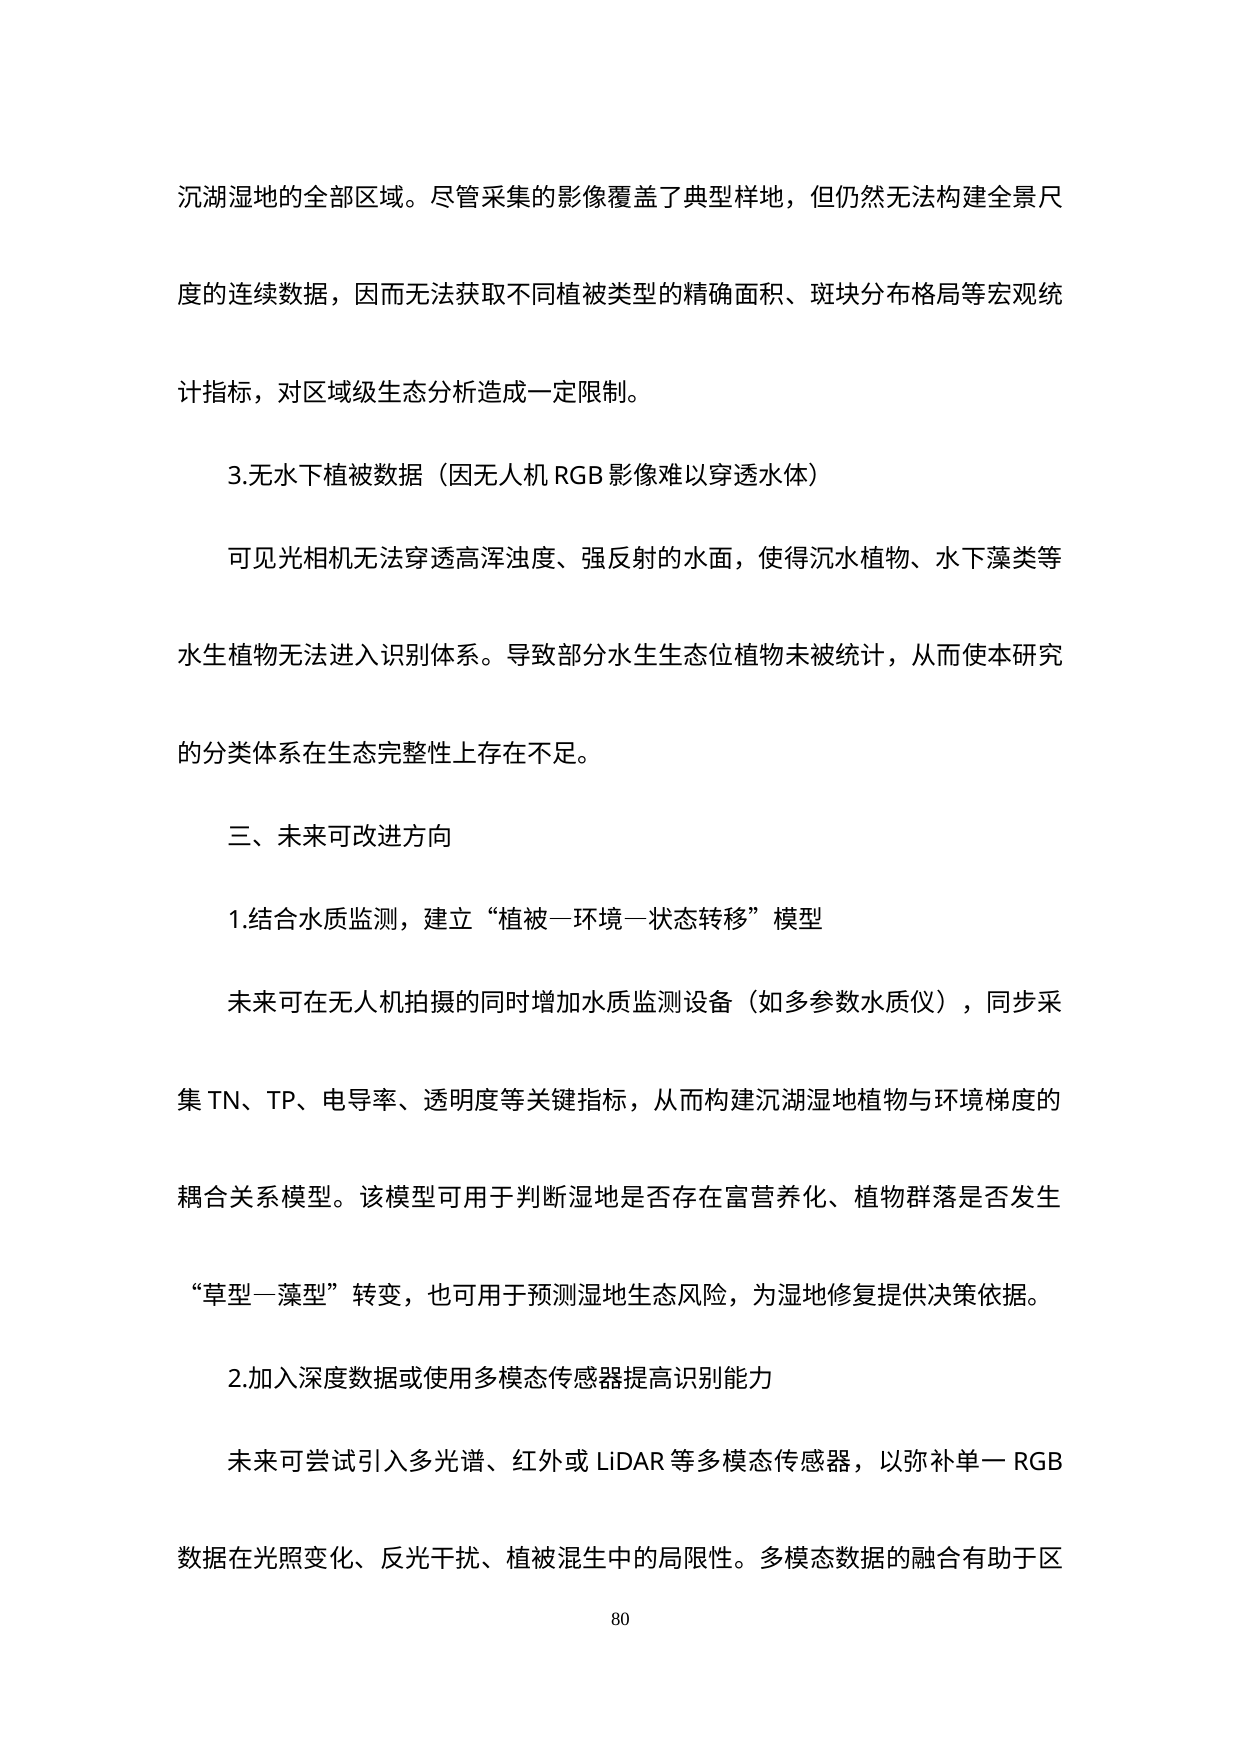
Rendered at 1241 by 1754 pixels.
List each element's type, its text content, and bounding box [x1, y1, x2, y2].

text 2.加入深度数据或使用多模态传感器提高识别能力 [177, 1344, 1063, 1409]
text 3.无水下植被数据（因无人机RGB影像难以穿透水体） [177, 441, 1063, 506]
text 可见光相机无法穿透高浑浊度、强反射的水面，使得沉水植物、水下藻类等水生植物无法进入识别体系。导致部分水生生态位植物未被统计，从而使本研究的分类体系在生态完整性上存在不足。 [177, 524, 1063, 784]
text 未来可在无人机拍摄的同时增加水质监测设备（如多参数水质仪），同步采集TN、TP、电导率、透明度等关键指标，从而构建沉湖湿地植物与环境梯度的耦合关系模型。该模型可用于判断湿地是否存在富营养化、植物群落是否发生“草型—藻型”转变，也可用于预测湿地生态风险，为湿地修复提供决策依据。 [177, 968, 1063, 1326]
text 1.结合水质监测，建立“植被—环境—状态转移”模型 [177, 885, 1063, 950]
list 未来可改进方向 [177, 802, 1063, 867]
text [177, 1427, 1063, 1589]
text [177, 163, 1063, 423]
